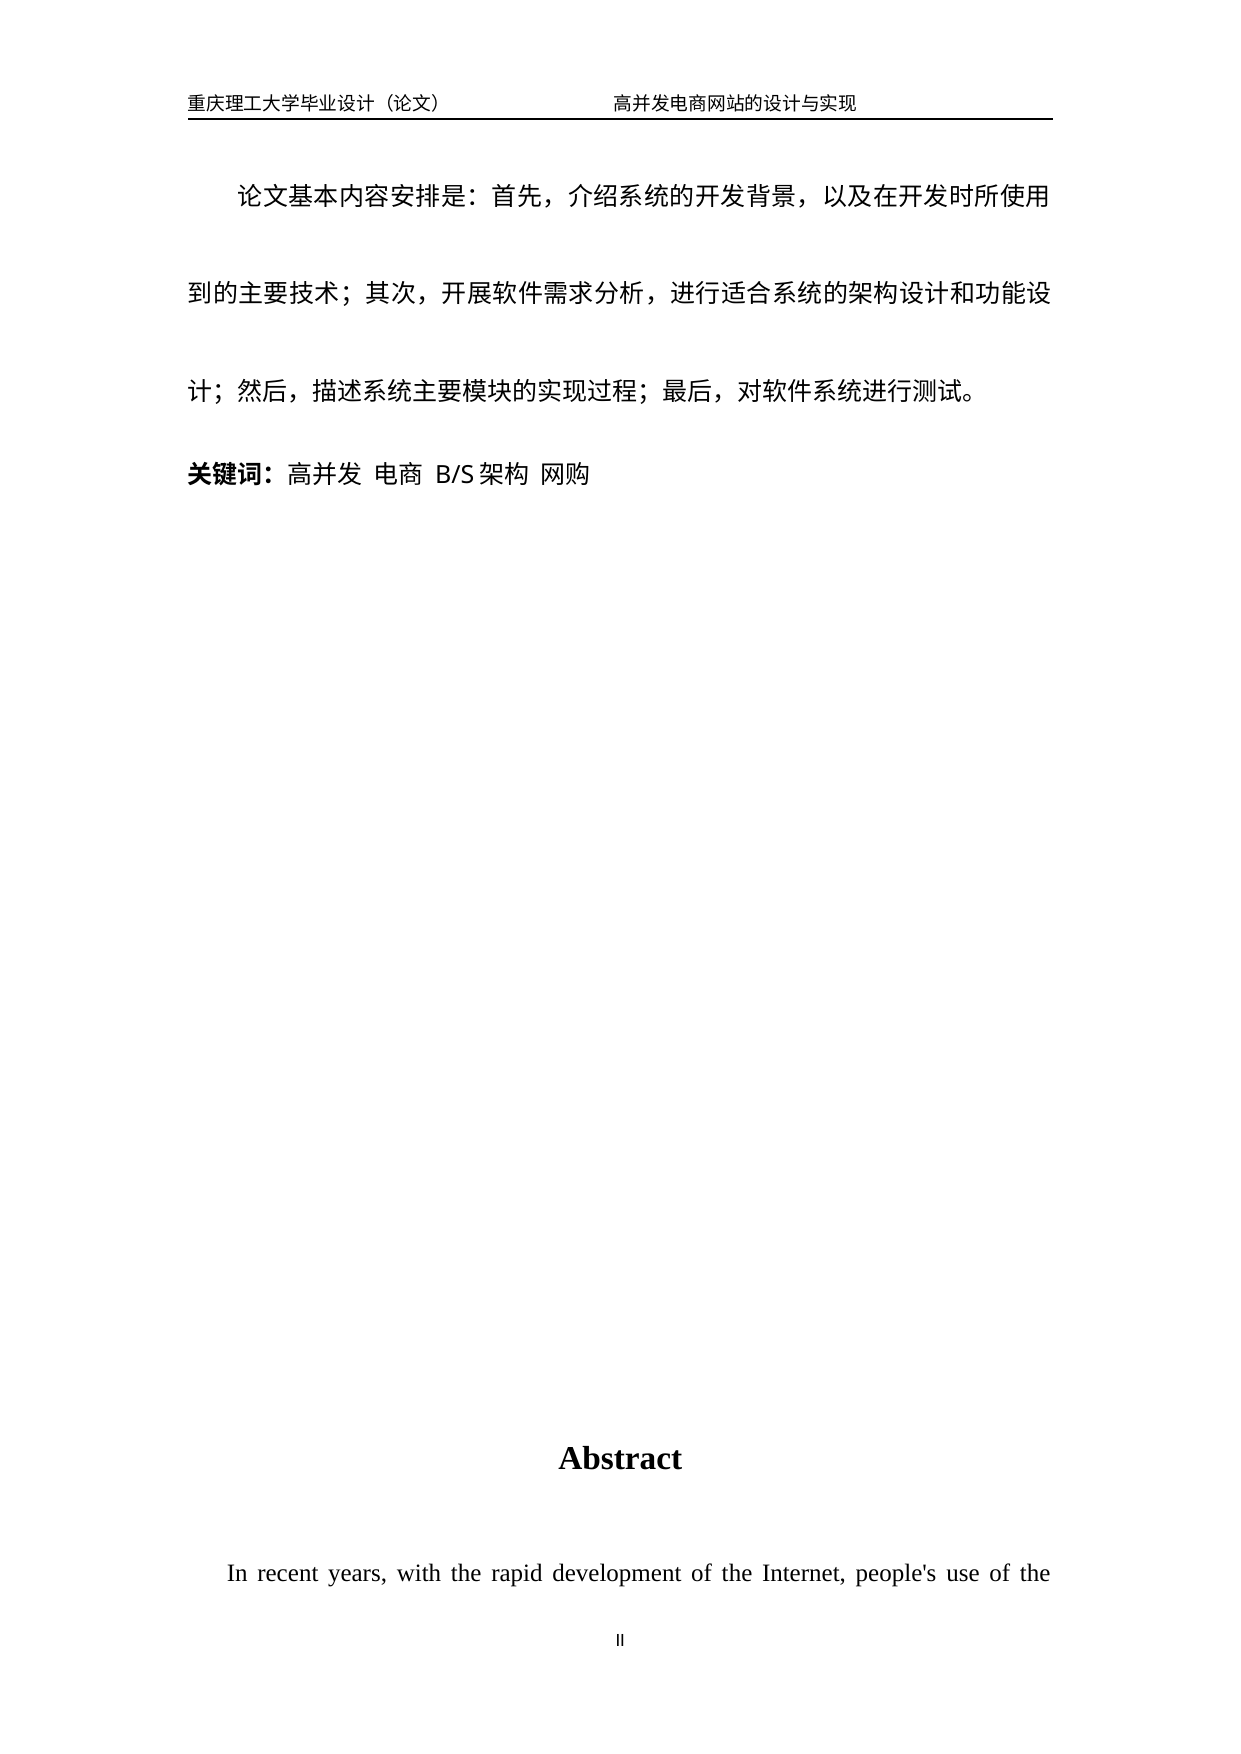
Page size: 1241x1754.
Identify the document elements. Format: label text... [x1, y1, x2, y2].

text 关键词：高并发 电商 B/S架构 网购 [187, 440, 1053, 505]
text Abstract [187, 1425, 1053, 1490]
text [187, 1556, 1053, 1588]
text 论文基本内容安排是：首先，介绍系统的开发背景，以及在开发时所使用到的主要技术；其次，开展软件需求分析，进行适合系统的架构设计和功能设计；然后，描述系统主要模块的实现过程；最后，对软件系统进行测试。 [187, 162, 1053, 422]
